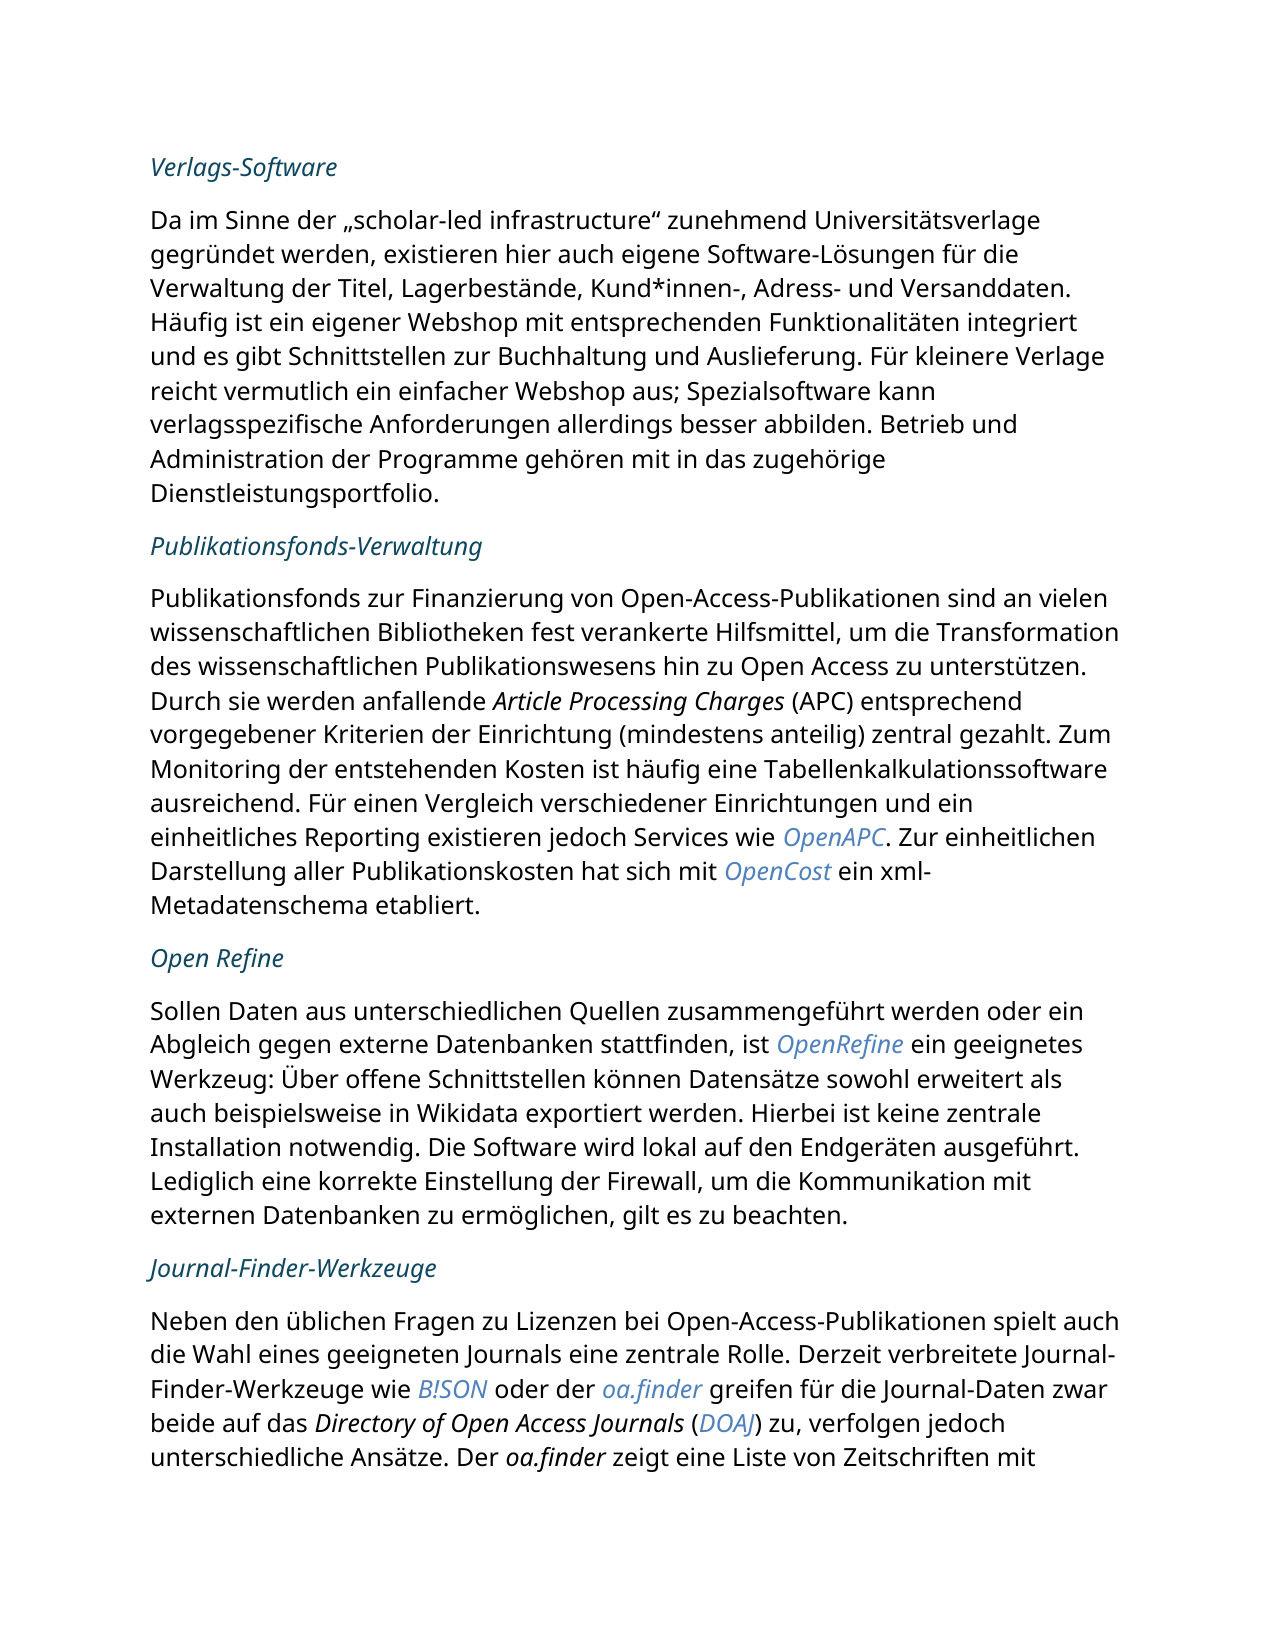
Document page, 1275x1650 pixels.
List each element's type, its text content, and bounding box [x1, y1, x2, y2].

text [150, 1303, 1125, 1473]
subtitle Publikationsfonds-Verwaltung [150, 528, 1125, 562]
text Da im Sinne der „scholar-led infrastructure“ zunehmend Universitätsverlage gegründet werden, existieren hier auch eigene Software-Lösungen für die Verwaltung der Titel, Lagerbestände, Kund*innen-, Adress- und Versanddaten. Häufig ist ein eigener Webshop mit entsprechenden Funktionalitäten integriert und es gibt Schnittstellen zur Buchhaltung und Auslieferung. Für kleinere Verlage reicht vermutlich ein einfacher Webshop aus; Spezialsoftware kann verlagsspezifische Anforderungen allerdings besser abbilden. Betrieb und Administration der Programme gehören mit in das zugehörige Dienstleistungsportfolio. [150, 203, 1125, 509]
text Sollen Daten aus unterschiedlichen Quellen zusammengeführt werden oder ein Abgleich gegen externe Datenbanken stattfinden, ist OpenRefine ein geeignetes Werkzeug: Über offene Schnittstellen können Datensätze sowohl erweitert als auch beispielsweise in Wikidata exportiert werden. Hierbei ist keine zentrale Installation notwendig. Die Software wird lokal auf den Endgeräten ausgeführt. Lediglich eine korrekte Einstellung der Firewall, um die Kommunikation mit externen Datenbanken zu ermöglichen, gilt es zu beachten. [150, 993, 1125, 1232]
subtitle Journal-Finder-Werkzeuge [150, 1250, 1125, 1284]
text Publikationsfonds zur Finanzierung von Open-Access-Publikationen sind an vielen wissenschaftlichen Bibliotheken fest verankerte Hilfsmittel, um die Transformation des wissenschaftlichen Publikationswesens hin zu Open Access zu unterstützen. Durch sie werden anfallende Article Processing Charges (APC) entsprechend vorgegebener Kriterien der Einrichtung (mindestens anteilig) zentral gezahlt. Zum Monitoring der entstehenden Kosten ist häufig eine Tabellenkalkulationssoftware ausreichend. Für einen Vergleich verschiedener Einrichtungen und ein einheitliches Reporting existieren jedoch Services wie OpenAPC. Zur einheitlichen Darstellung aller Publikationskosten hat sich mit OpenCost ein xml-Metadatenschema etabliert. [150, 581, 1125, 922]
subtitle Open Refine [150, 940, 1125, 974]
subtitle Verlags-Software [150, 150, 1125, 184]
